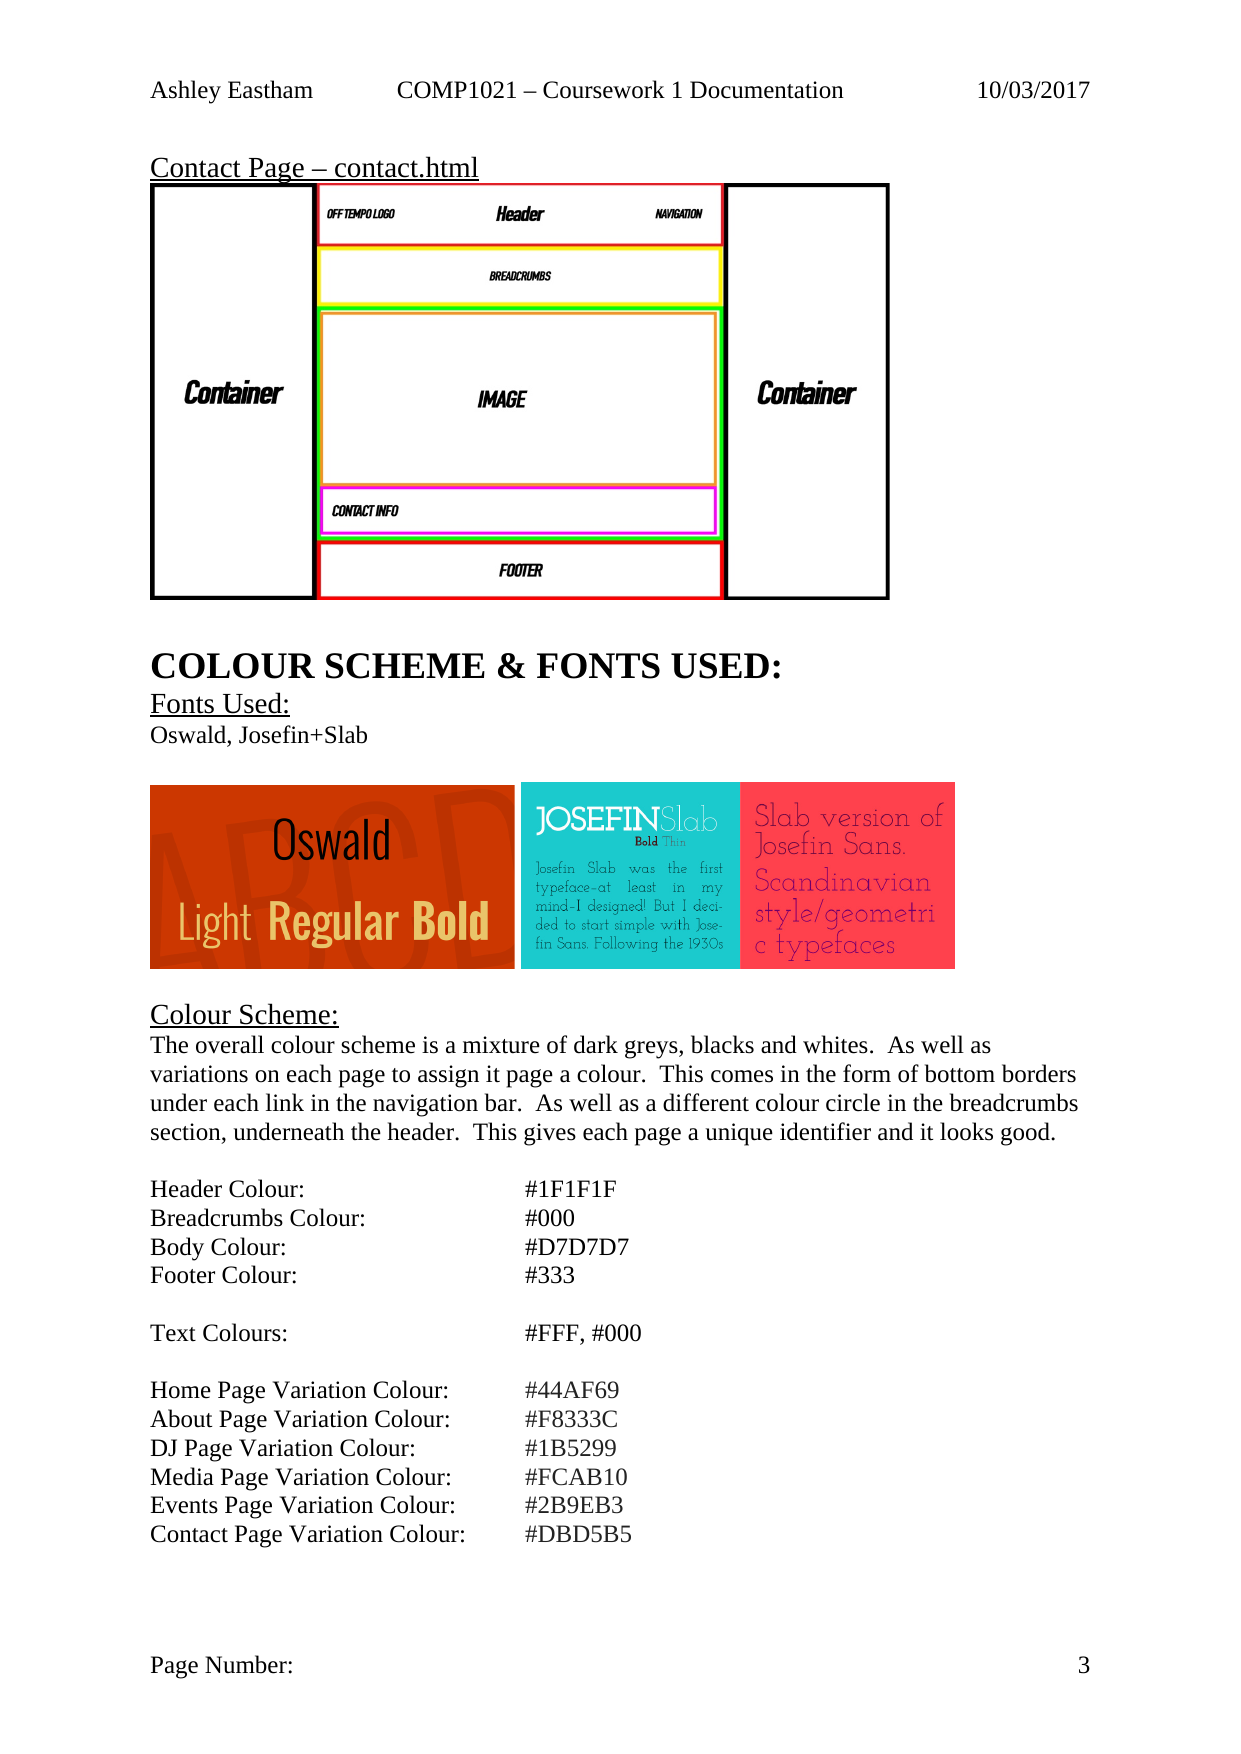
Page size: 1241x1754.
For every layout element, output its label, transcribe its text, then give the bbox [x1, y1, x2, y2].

text Footer Colour: #333 [150, 1260, 1090, 1289]
picture [150, 183, 890, 600]
text Events Page Variation Colour: #2B9EB3 [150, 1490, 1090, 1519]
text DJ Page Variation Colour: #1B5299 [150, 1433, 1090, 1462]
text The overall colour scheme is a mixture of dark greys, blacks and whites. As well as variations on each page to assign it page a colour. This comes in the form of bottom borders under each link in the navigation bar. As well as a different colour circle in the breadcrumbs section, underneath the header. This gives each page a unique identifier and it looks good. [150, 1030, 1090, 1145]
text About Page Variation Colour: #F8333C [150, 1404, 1090, 1433]
text Contact Page – contact.html [150, 150, 1090, 183]
text Body Colour: #D7D7D7 [150, 1232, 1090, 1260]
picture [150, 785, 515, 969]
text Contact Page Variation Colour: #DBD5B5 [150, 1519, 1090, 1548]
text Media Page Variation Colour: #FCAB10 [150, 1462, 1090, 1490]
picture [521, 782, 955, 969]
text Header Colour: #1F1F1F [150, 1174, 1090, 1203]
text Breadcrumbs Colour: #000 [150, 1203, 1090, 1232]
text Home Page Variation Colour: #44AF69 [150, 1375, 1090, 1404]
text Fonts Used: [150, 686, 1090, 720]
text Text Colours: #FFF, #000 [150, 1318, 1090, 1347]
text Colour Scheme: [150, 997, 1090, 1030]
text Oswald, Josefin+Slab [150, 720, 1090, 748]
text COLOUR SCHEME & FONTS USED: [150, 643, 1090, 686]
